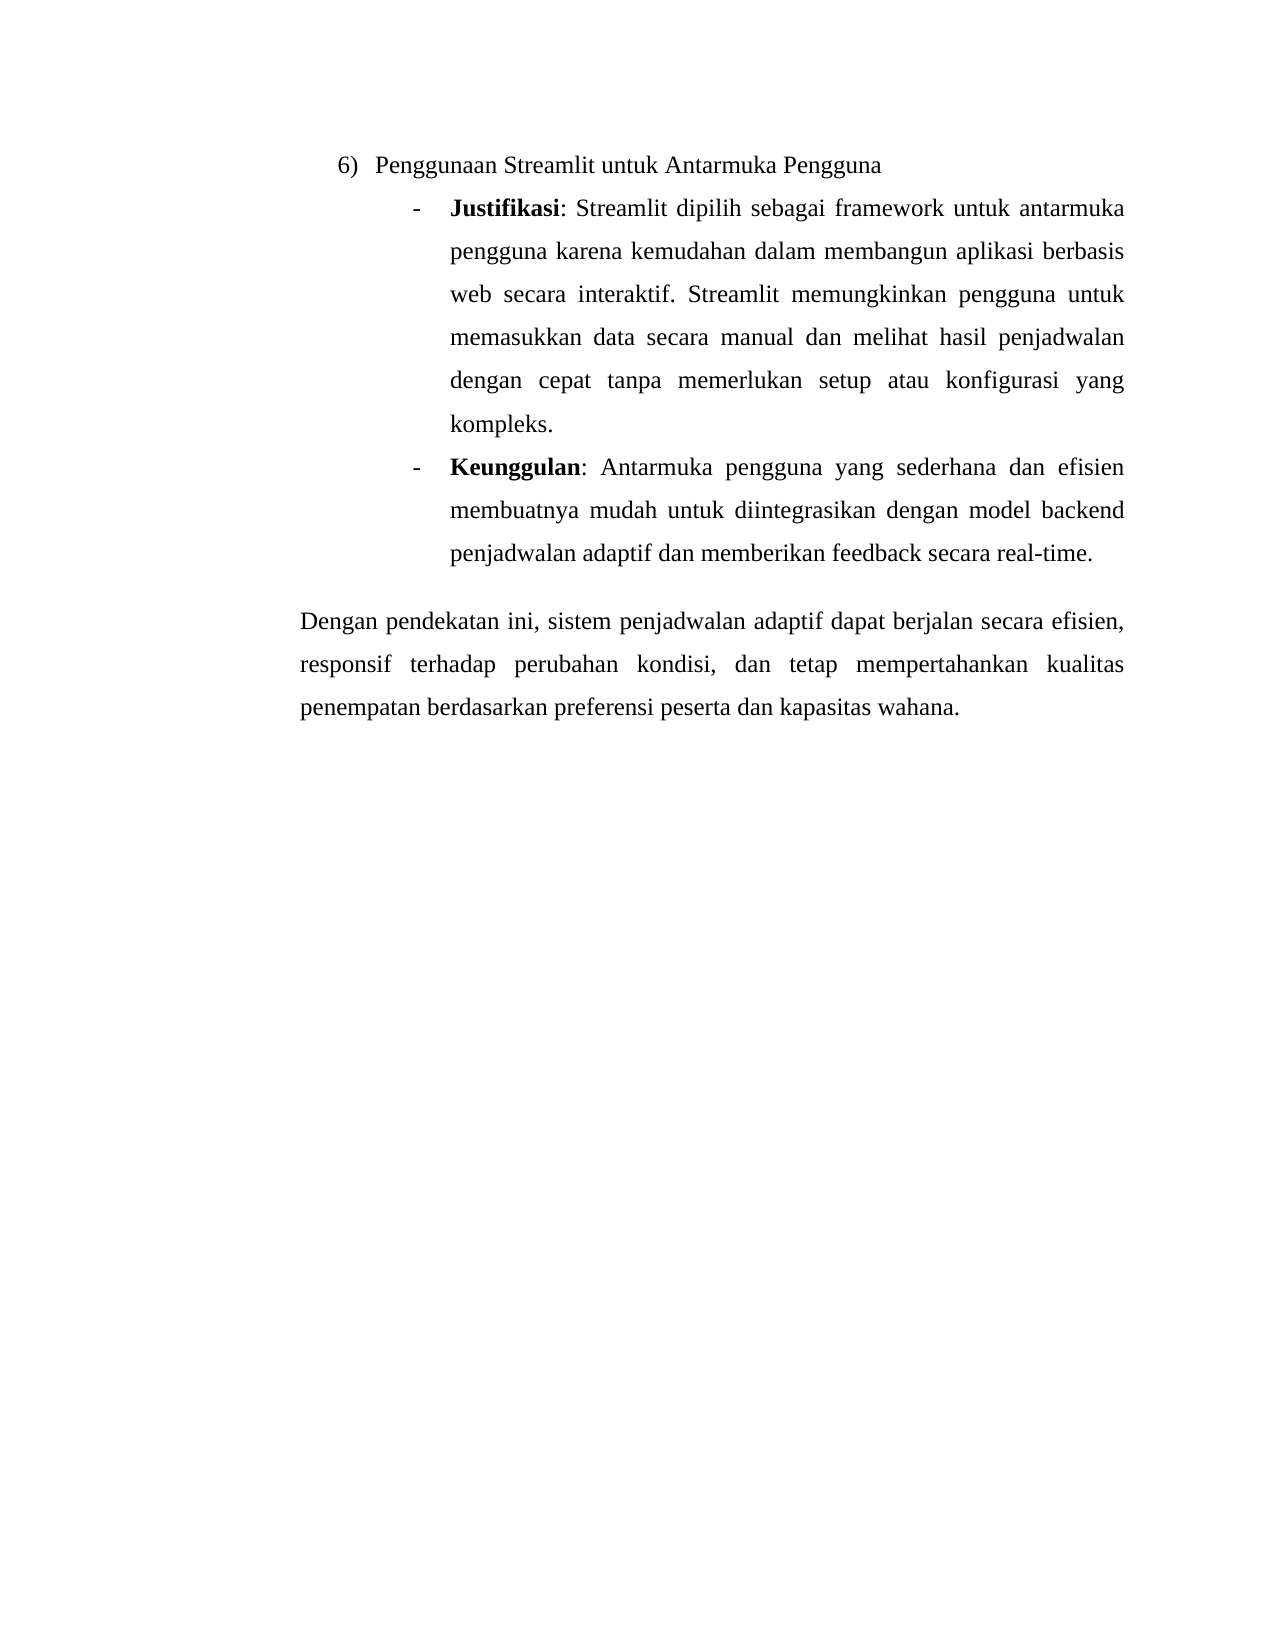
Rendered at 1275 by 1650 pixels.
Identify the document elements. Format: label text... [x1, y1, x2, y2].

text Dengan pendekatan ini, sistem penjadwalan adaptif dapat berjalan secara efisien, responsif terhadap perubahan kondisi, dan tetap mempertahankan kualitas penempatan berdasarkan preferensi peserta dan kapasitas wahana. [300, 606, 1125, 721]
list Justifikasi: Streamlit dipilih sebagai framework untuk antarmuka pengguna karena kemudahan dalam membangun aplikasi berbasis web secara interaktif. Streamlit memungkinkan pengguna untuk memasukkan data secara manual dan melihat hasil penjadwalan dengan cepat tanpa memerlukan setup atau konfigurasi yang kompleks. [412, 193, 1125, 437]
list Keunggulan: Antarmuka pengguna yang sederhana dan efisien membuatnya mudah untuk diintegrasikan dengan model backend penjadwalan adaptif dan memberikan feedback secara real-time. [412, 452, 1125, 567]
list Penggunaan Streamlit untuk Antarmuka Pengguna [337, 150, 1125, 179]
